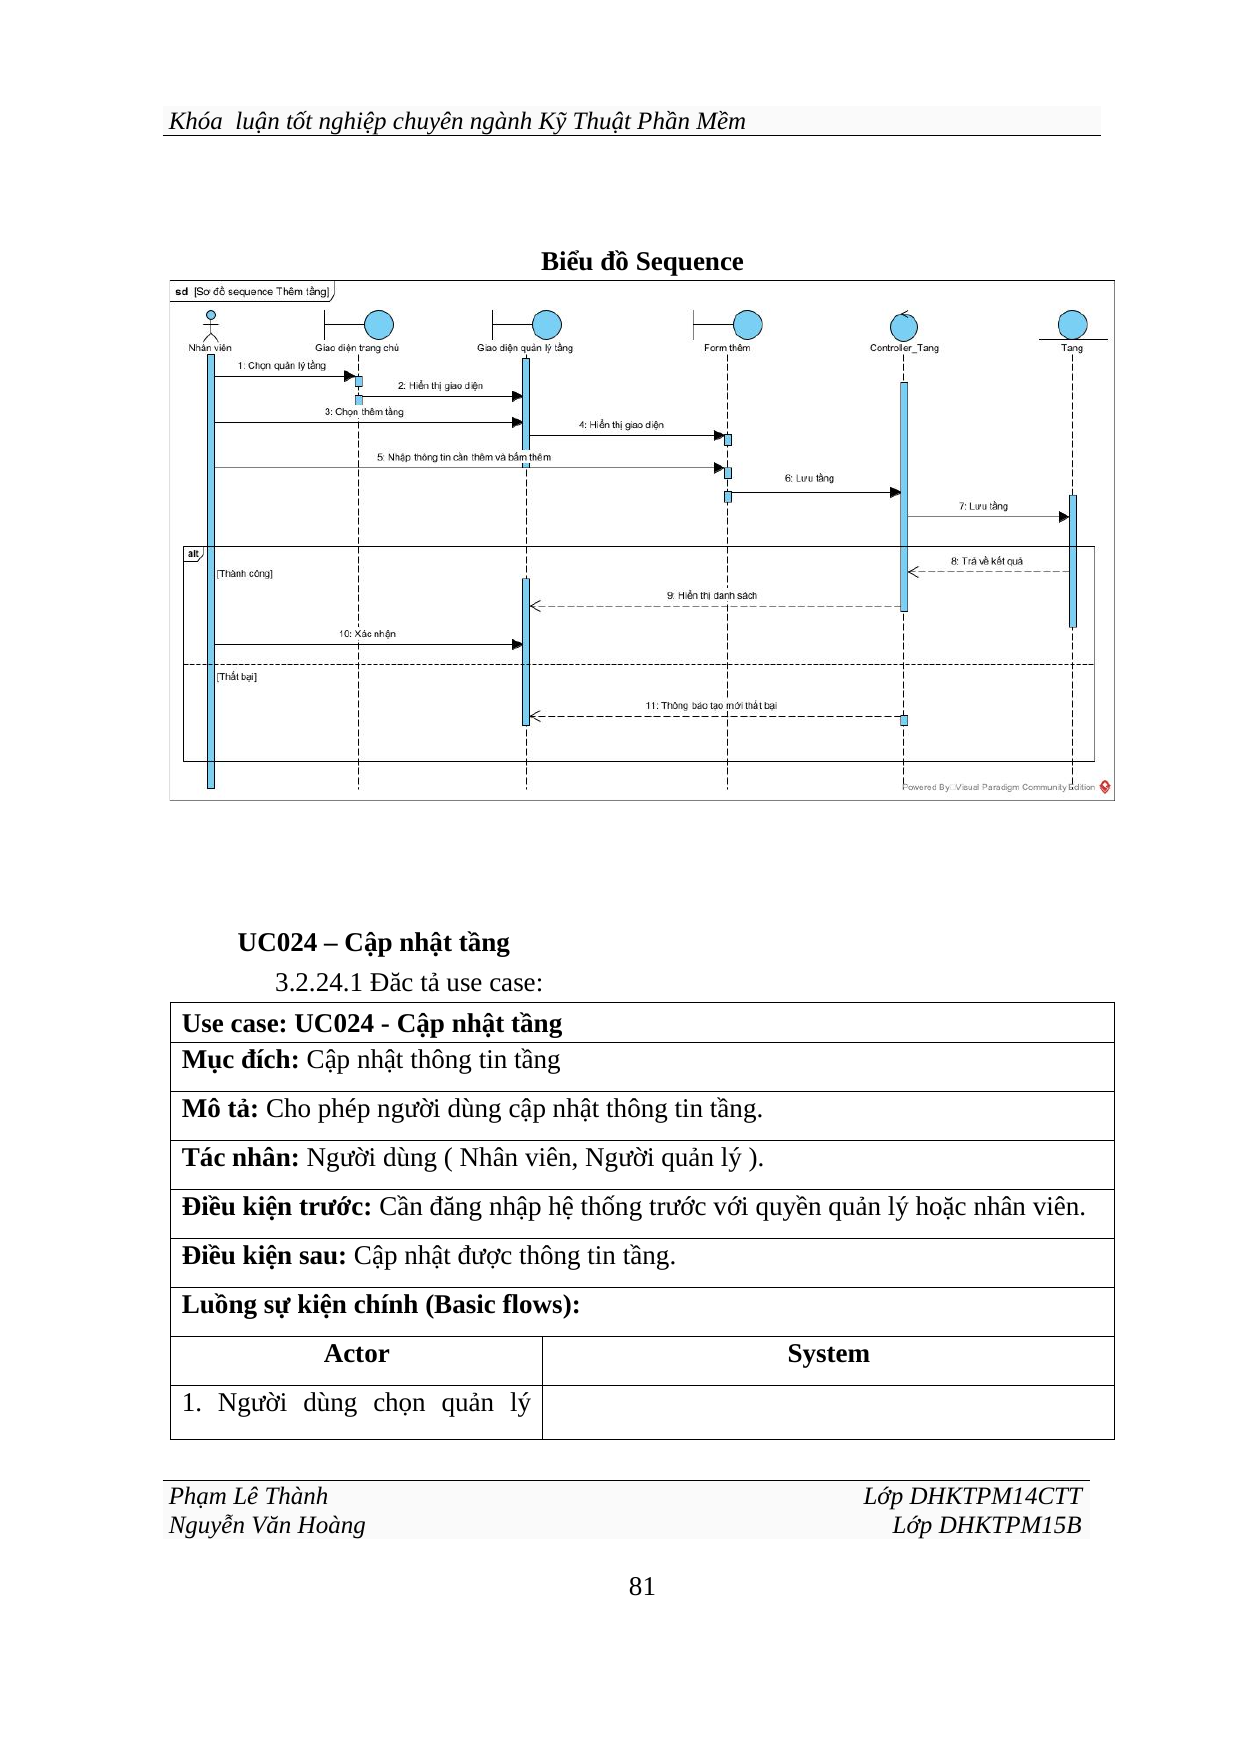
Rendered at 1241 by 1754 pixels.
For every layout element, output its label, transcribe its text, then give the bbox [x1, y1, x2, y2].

table_cell Tác nhân: Người dùng ( Nhân viên, Người quản lý ). [171, 1141, 1114, 1189]
table_cell Điều kiện sau: Cập nhật được thông tin tầng. [171, 1239, 1114, 1287]
subtitle UC024 – Cập nhật tầng [237, 926, 1122, 957]
table_cell Điều kiện trước: Cần đăng nhập hệ thống trước với quyền quản lý hoặc nhân viên. [171, 1190, 1114, 1238]
table_cell System [543, 1337, 1114, 1385]
table_cell Mục đích: Cập nhật thông tin tầng [171, 1043, 1114, 1091]
table_header Use case: UC024 - Cập nhật tầng [171, 1003, 1114, 1042]
subtitle 3.2.24.1 Đăc tả use case: [275, 966, 1122, 997]
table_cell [171, 1386, 542, 1438]
table_cell Mô tả: Cho phép người dùng cập nhật thông tin tầng. [171, 1092, 1114, 1140]
table_cell Actor [171, 1337, 542, 1385]
picture [169, 280, 1115, 801]
table_cell [543, 1386, 1114, 1438]
table_cell Luồng sự kiện chính (Basic flows): [171, 1288, 1114, 1336]
